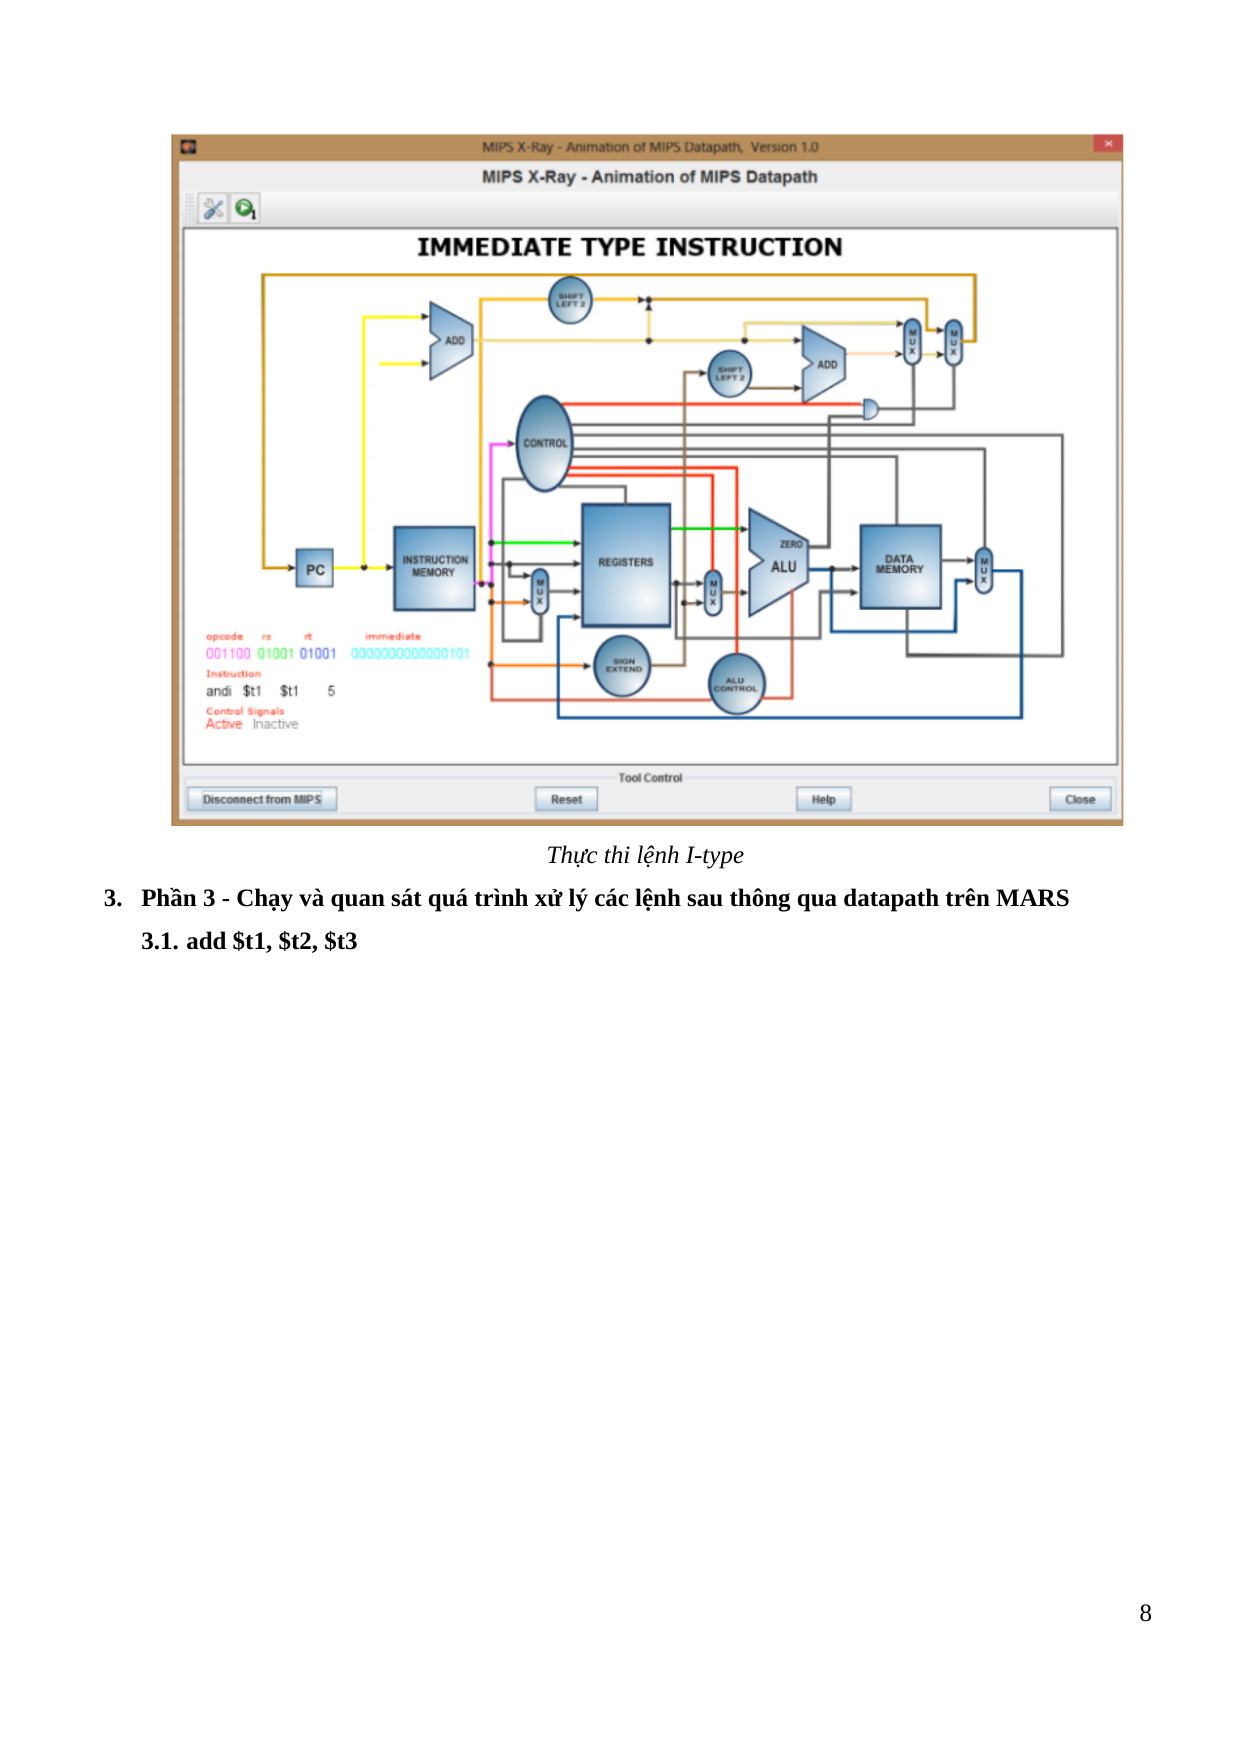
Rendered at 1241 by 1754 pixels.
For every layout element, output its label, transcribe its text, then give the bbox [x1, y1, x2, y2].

list Thực thi lệnh I-type [141, 840, 1152, 869]
list add $t1, $t2, $t3 [141, 926, 1152, 955]
list Phần 3 - Chạy và quan sát quá trình xử lý các lệnh sau thông qua datapath trên MARS [103, 883, 1152, 912]
picture [169, 132, 1124, 826]
